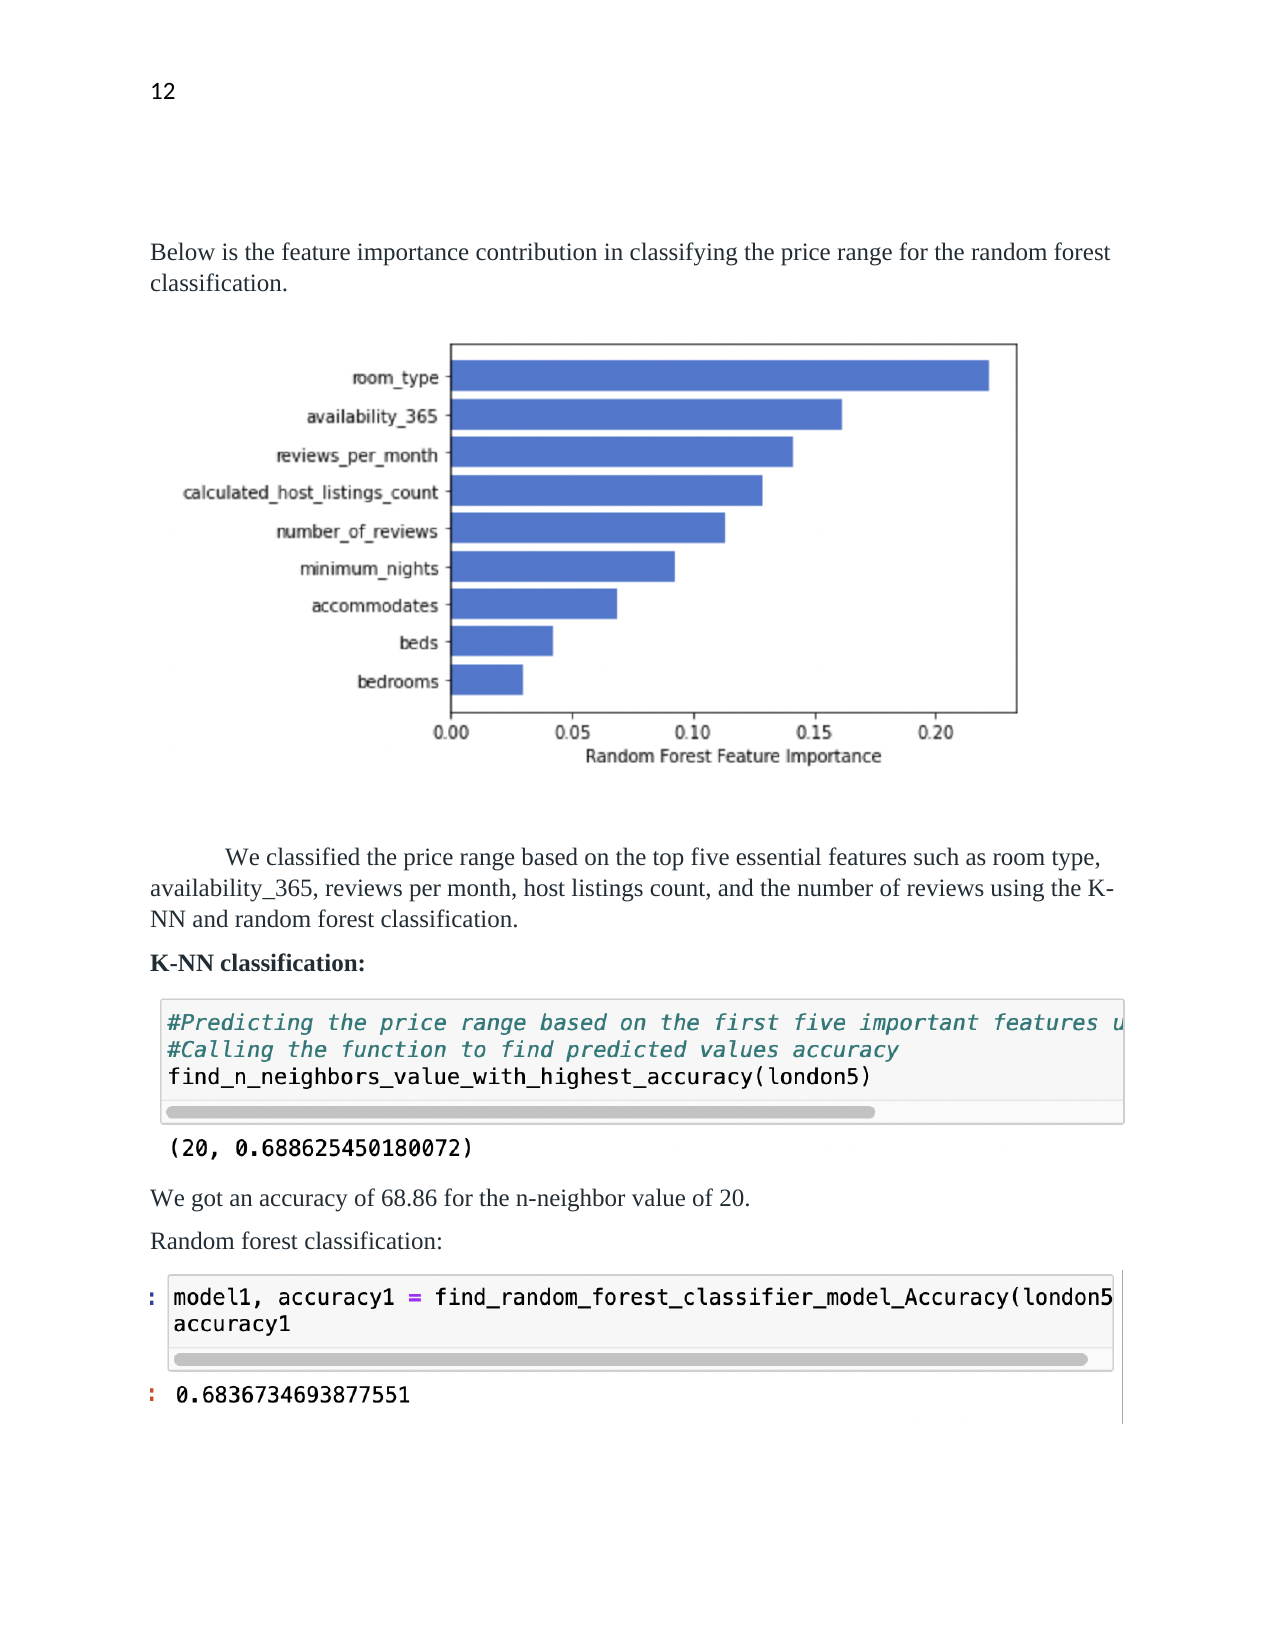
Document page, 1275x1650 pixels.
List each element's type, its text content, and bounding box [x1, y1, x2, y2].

text K-NN classification: [150, 948, 1125, 977]
text Below is the feature importance contribution in classifying the price range for the random forest classification. [150, 237, 1125, 297]
text We got an accuracy of 68.86 for the n-neighbor value of 20. [150, 1183, 1125, 1212]
text Random forest classification: [150, 1226, 1125, 1255]
picture [150, 1270, 1125, 1424]
text We classified the price range based on the top five essential features such as room type, availability_365, reviews per month, host listings count, and the number of reviews using the K-NN and random forest classification. [150, 842, 1125, 933]
picture [150, 311, 1125, 784]
picture [150, 991, 1125, 1169]
